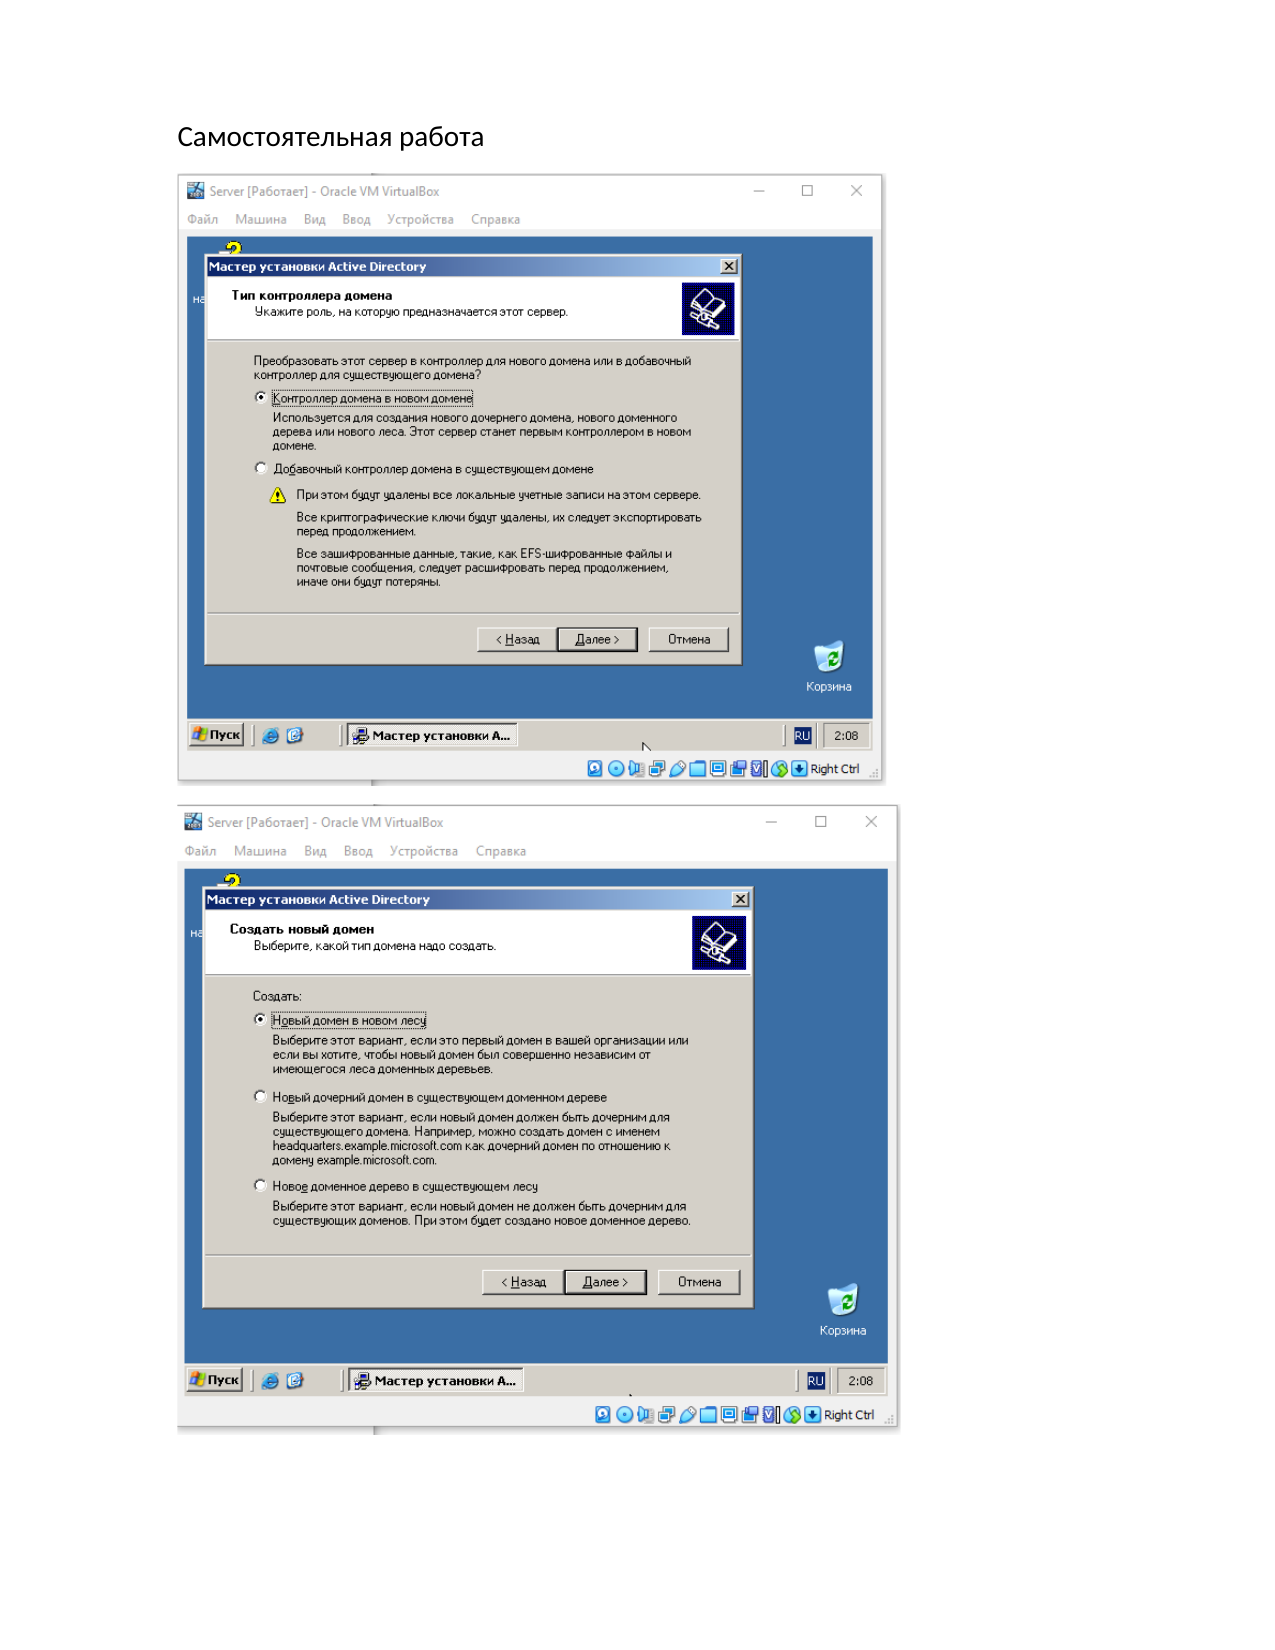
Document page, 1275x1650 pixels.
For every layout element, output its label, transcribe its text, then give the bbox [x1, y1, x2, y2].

text Самостоятельная работа [177, 118, 1186, 154]
picture [177, 804, 901, 1435]
picture [177, 173, 887, 786]
